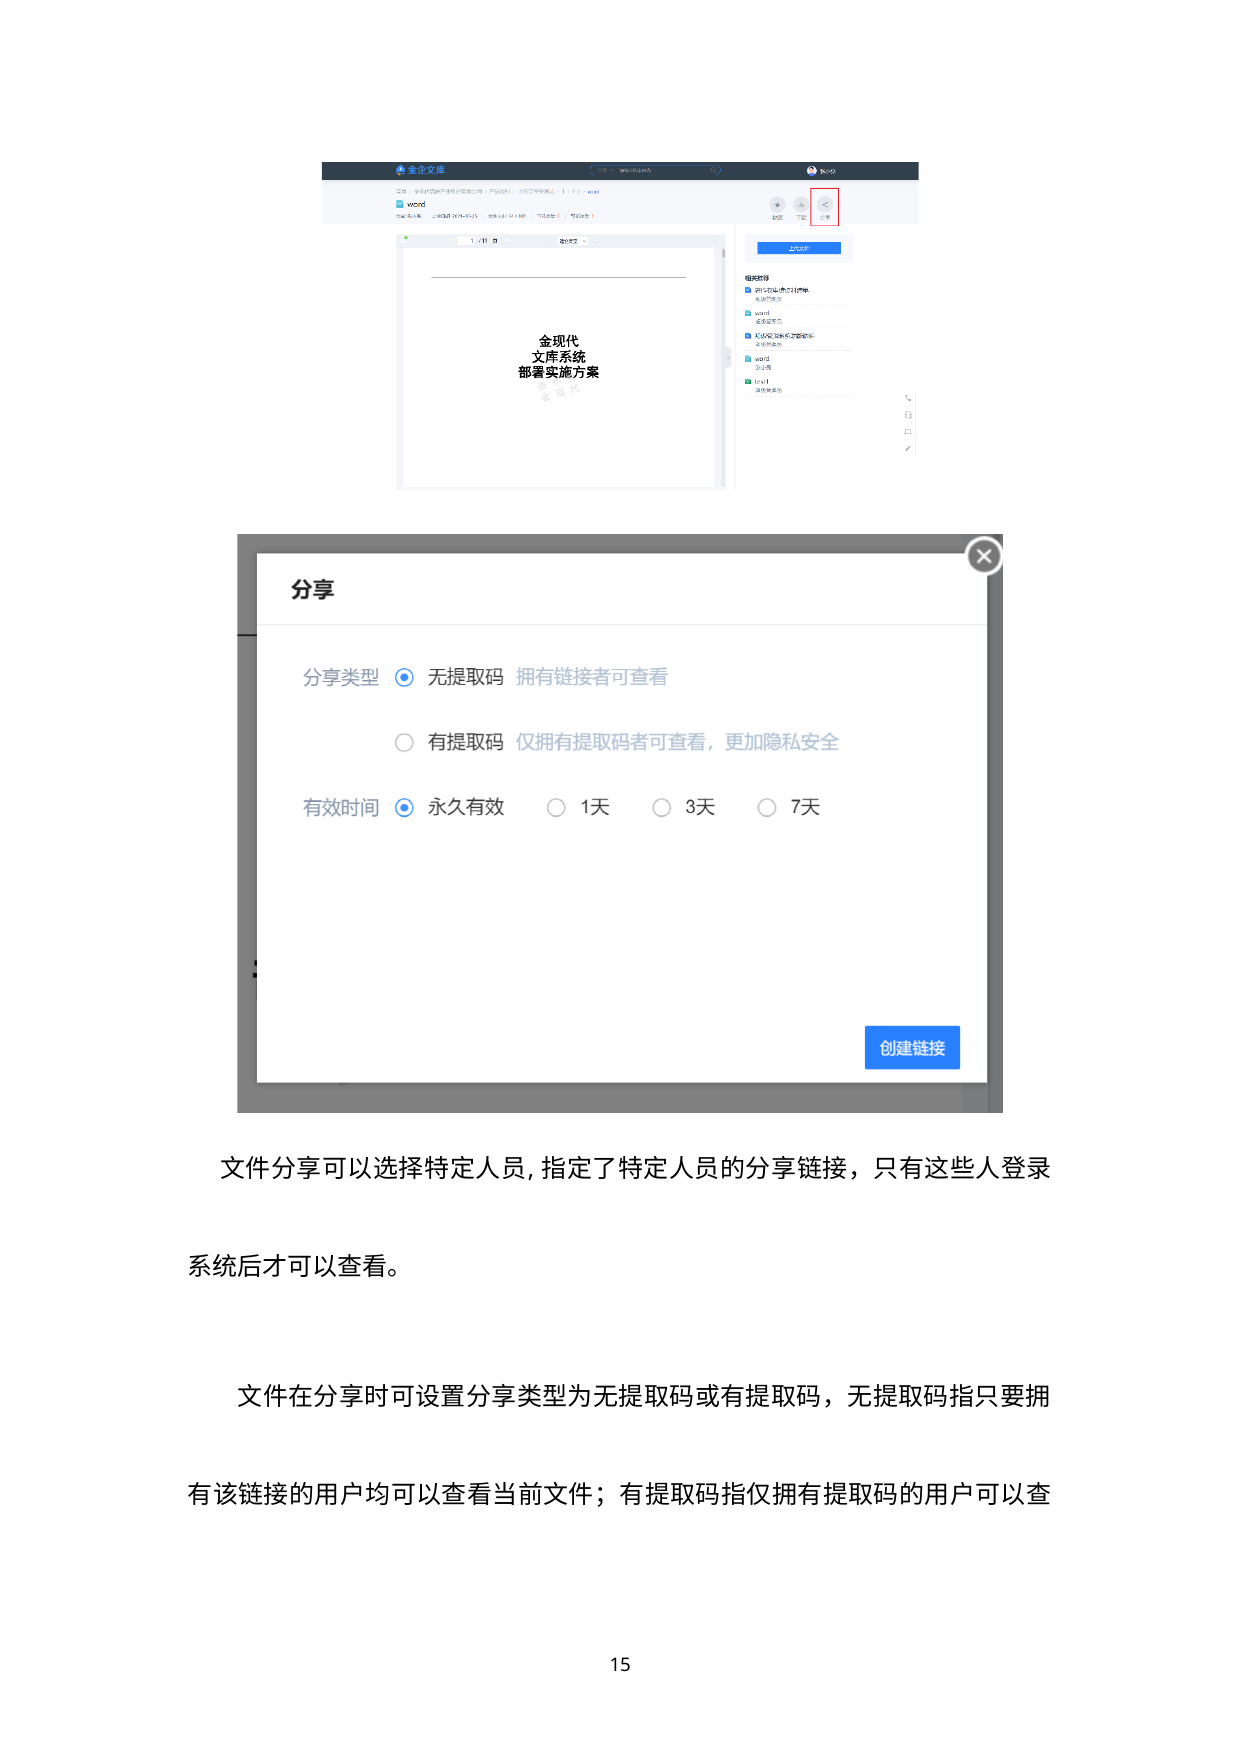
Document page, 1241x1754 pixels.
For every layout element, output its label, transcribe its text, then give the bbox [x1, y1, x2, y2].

picture [321, 162, 919, 494]
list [187, 1362, 1053, 1525]
text 文件分享可以选择特定人员, 指定了特定人员的分享链接，只有这些人登录系统后才可以查看。 [187, 1134, 1053, 1297]
picture [237, 534, 1003, 1113]
